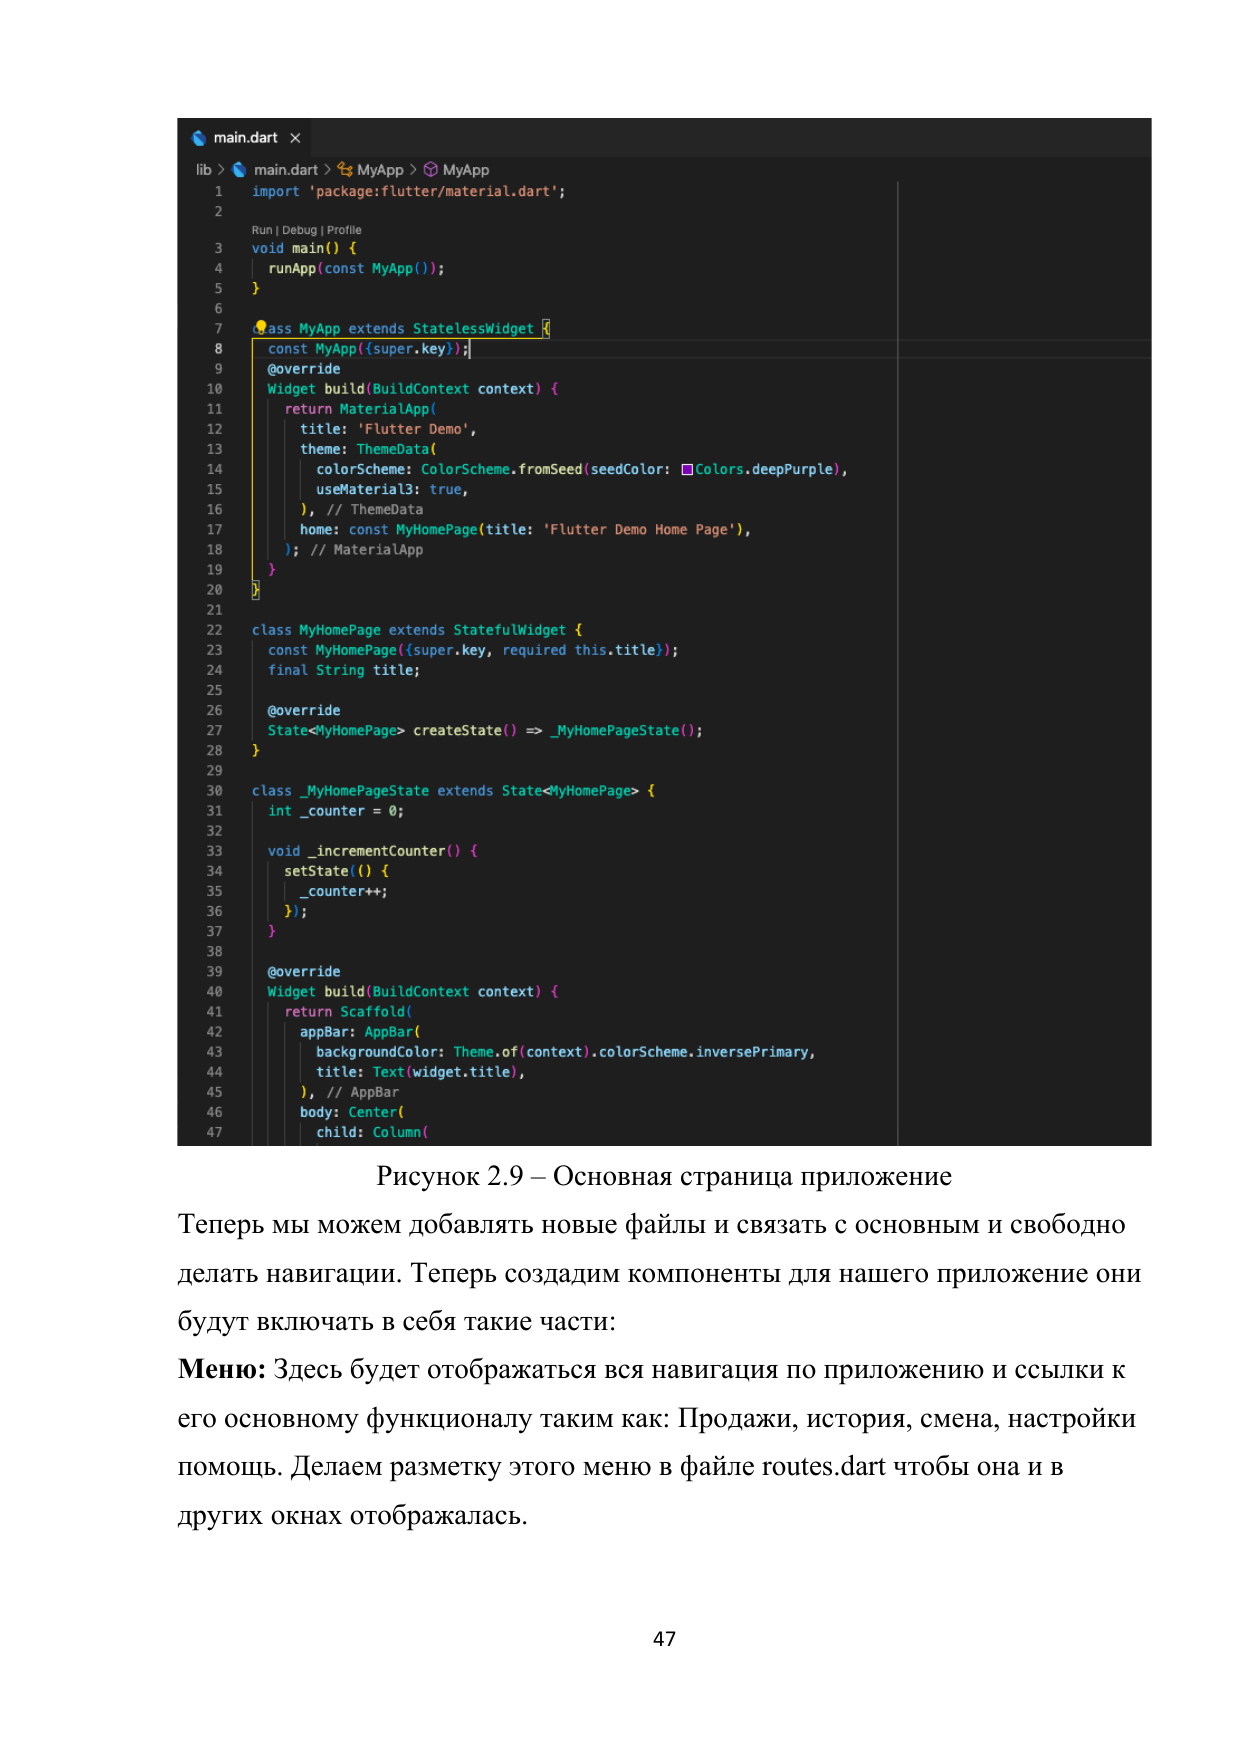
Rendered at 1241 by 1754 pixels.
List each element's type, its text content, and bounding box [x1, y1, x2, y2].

text Меню: Здесь будет отображаться вся навигация по приложению и ссылки к его основному функционалу таким как: Продажи, история, смена, настройки помощь. Делаем разметку этого меню в файле routes.dart чтобы она и в других окнах отображалась. [177, 1353, 1152, 1531]
text Рисунок 2.9 – Основная страница приложение [177, 1159, 1152, 1191]
text Теперь мы можем добавлять новые файлы и связать с основным и свободно делать навигации. Теперь создадим компоненты для нашего приложение они будут включать в себя такие части: [177, 1208, 1152, 1337]
picture [177, 118, 1152, 1146]
